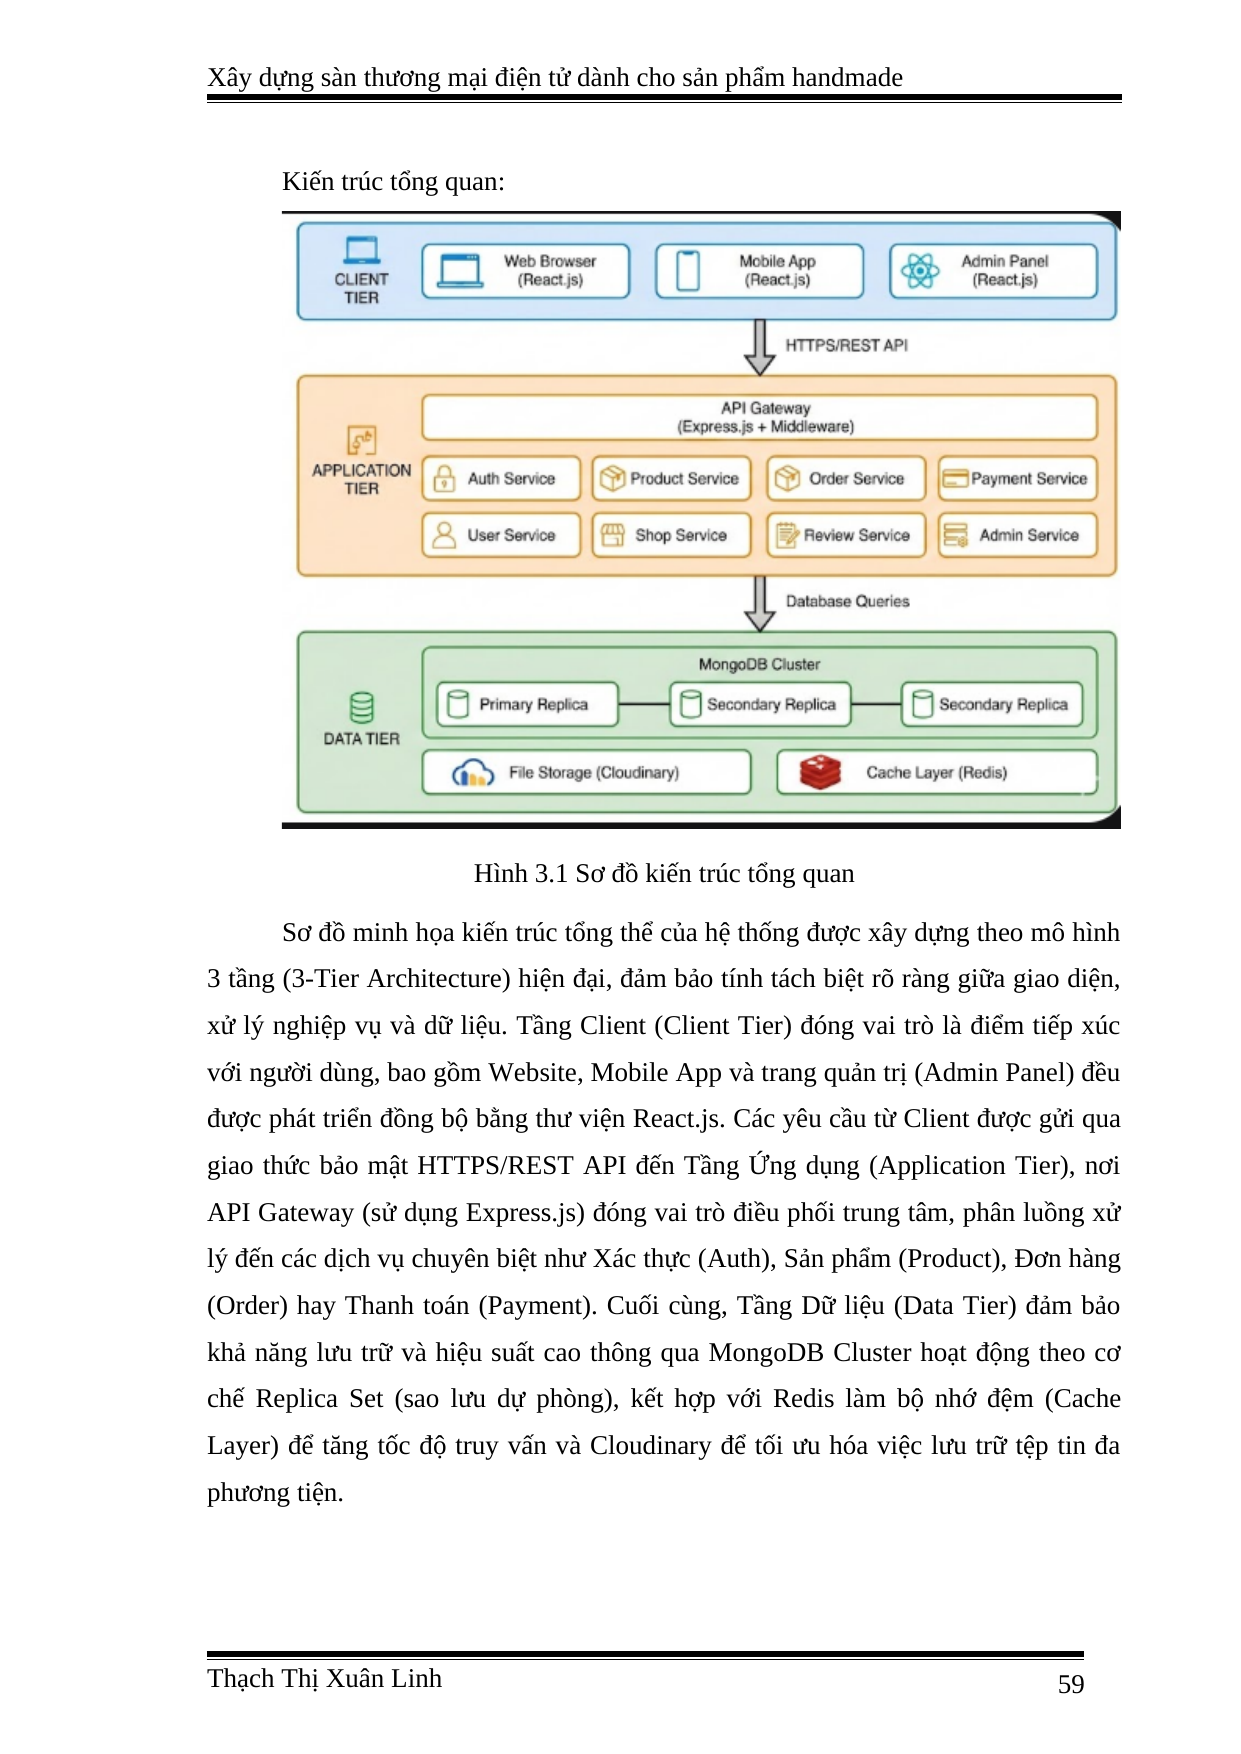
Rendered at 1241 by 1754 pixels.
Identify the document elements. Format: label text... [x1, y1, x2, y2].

text Sơ đồ minh họa kiến trúc tổng thể của hệ thống được xây dựng theo mô hình 3 tầng (3-Tier Architecture) hiện đại, đảm bảo tính tách biệt rõ ràng giữa giao diện, xử lý nghiệp vụ và dữ liệu. Tầng Client (Client Tier) đóng vai trò là điểm tiếp xúc với người dùng, bao gồm Website, Mobile App và trang quản trị (Admin Panel) đều được phát triển đồng bộ bằng thư viện React.js. Các yêu cầu từ Client được gửi qua giao thức bảo mật HTTPS/REST API đến Tầng Ứng dụng (Application Tier), nơi API Gateway (sử dụng Express.js) đóng vai trò điều phối trung tâm, phân luồng xử lý đến các dịch vụ chuyên biệt như Xác thực (Auth), Sản phẩm (Product), Đơn hàng (Order) hay Thanh toán (Payment). Cuối cùng, Tầng Dữ liệu (Data Tier) đảm bảo khả năng lưu trữ và hiệu suất cao thông qua MongoDB Cluster hoạt động theo cơ chế Replica Set (sao lưu dự phòng), kết hợp với Redis làm bộ nhớ đệm (Cache Layer) để tăng tốc độ truy vấn và Cloudinary để tối ưu hóa việc lưu trữ tệp tin đa phương tiện. [207, 916, 1122, 1507]
picture [281, 211, 1121, 829]
text Hình 3.1 Sơ đồ kiến trúc tổng quan [207, 857, 1122, 888]
text Kiến trúc tổng quan: [207, 165, 1122, 196]
